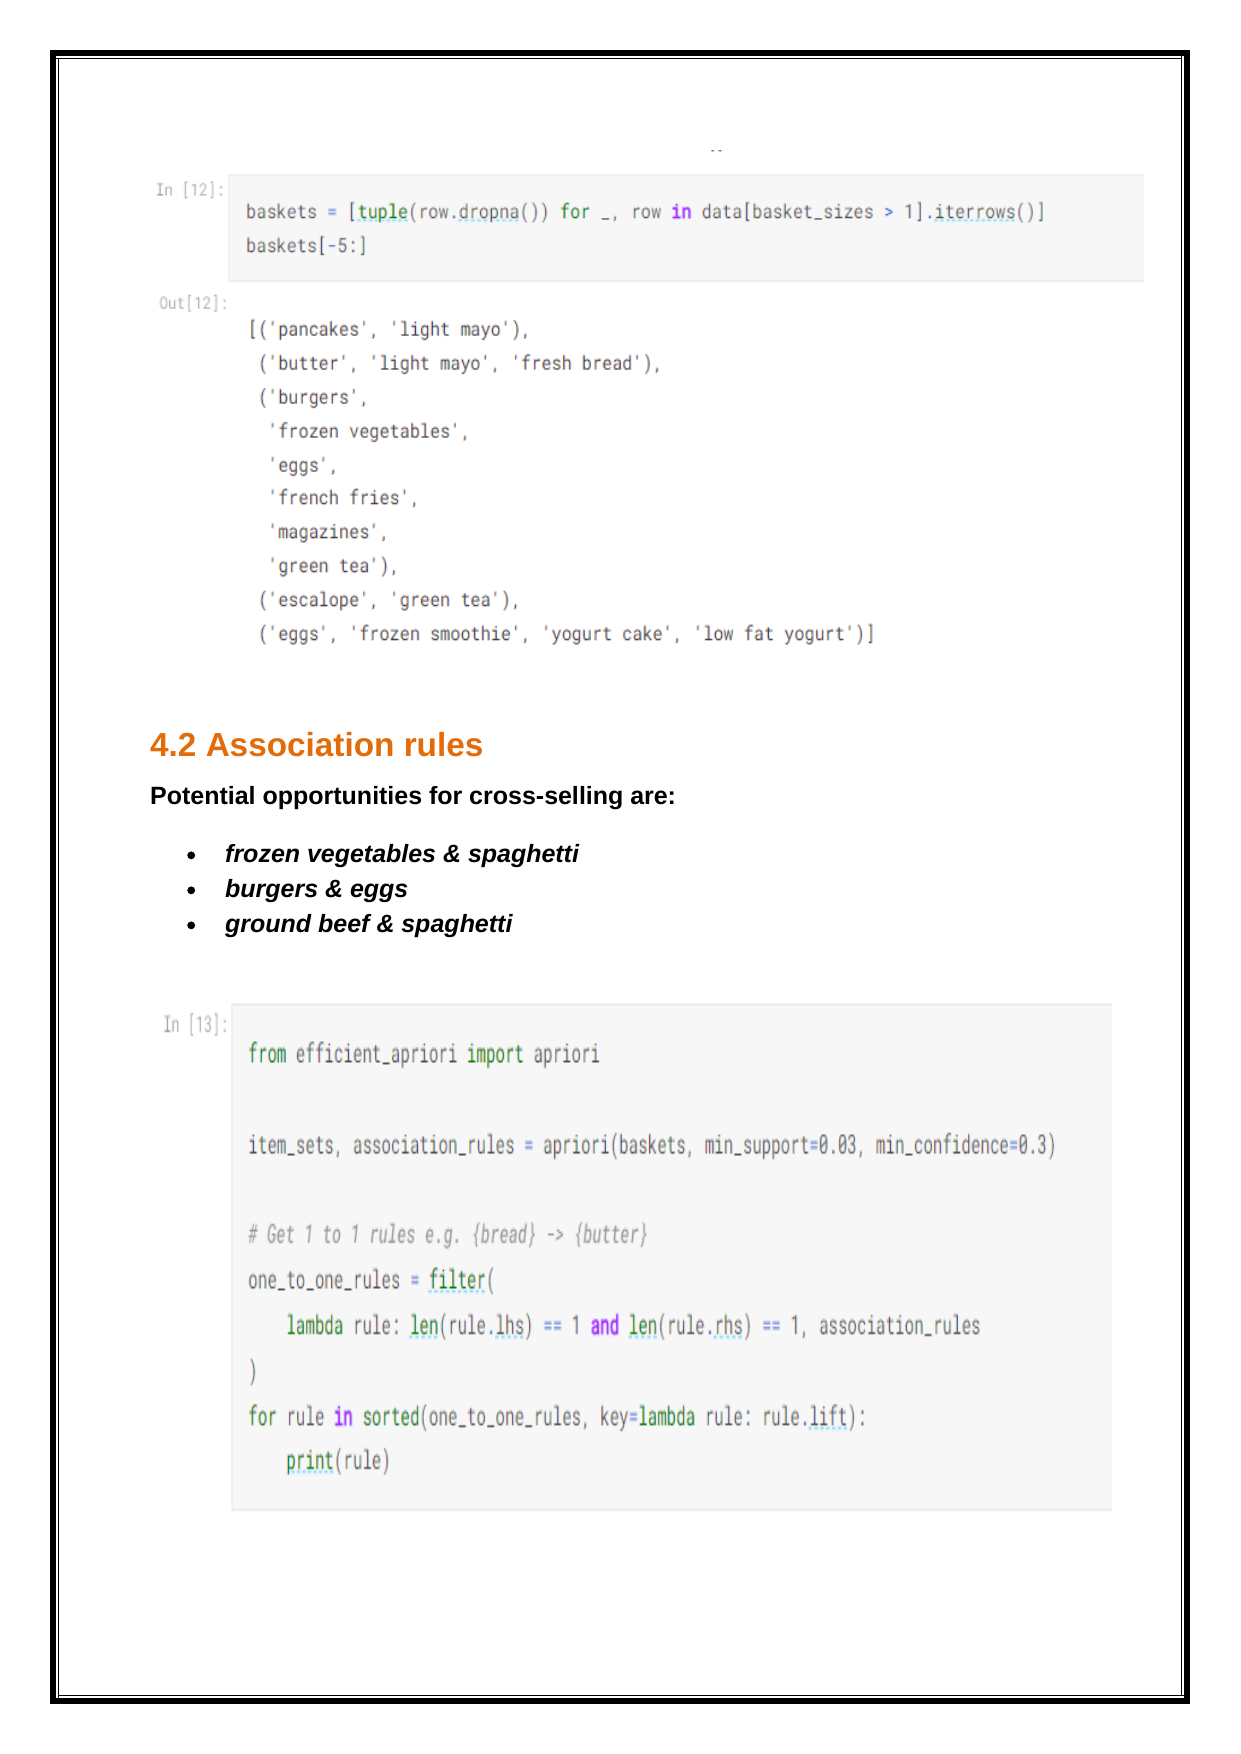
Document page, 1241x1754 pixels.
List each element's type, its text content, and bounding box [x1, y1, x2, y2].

picture [150, 967, 1113, 1534]
picture [150, 150, 1145, 707]
list burgers & eggs [187, 874, 1090, 903]
text Potential opportunities for cross-selling are: [150, 781, 1090, 810]
subtitle 4.2 Association rules [150, 724, 1090, 763]
list ground beef & spaghetti [187, 909, 1090, 938]
list frozen vegetables & spaghetti [187, 839, 1090, 868]
